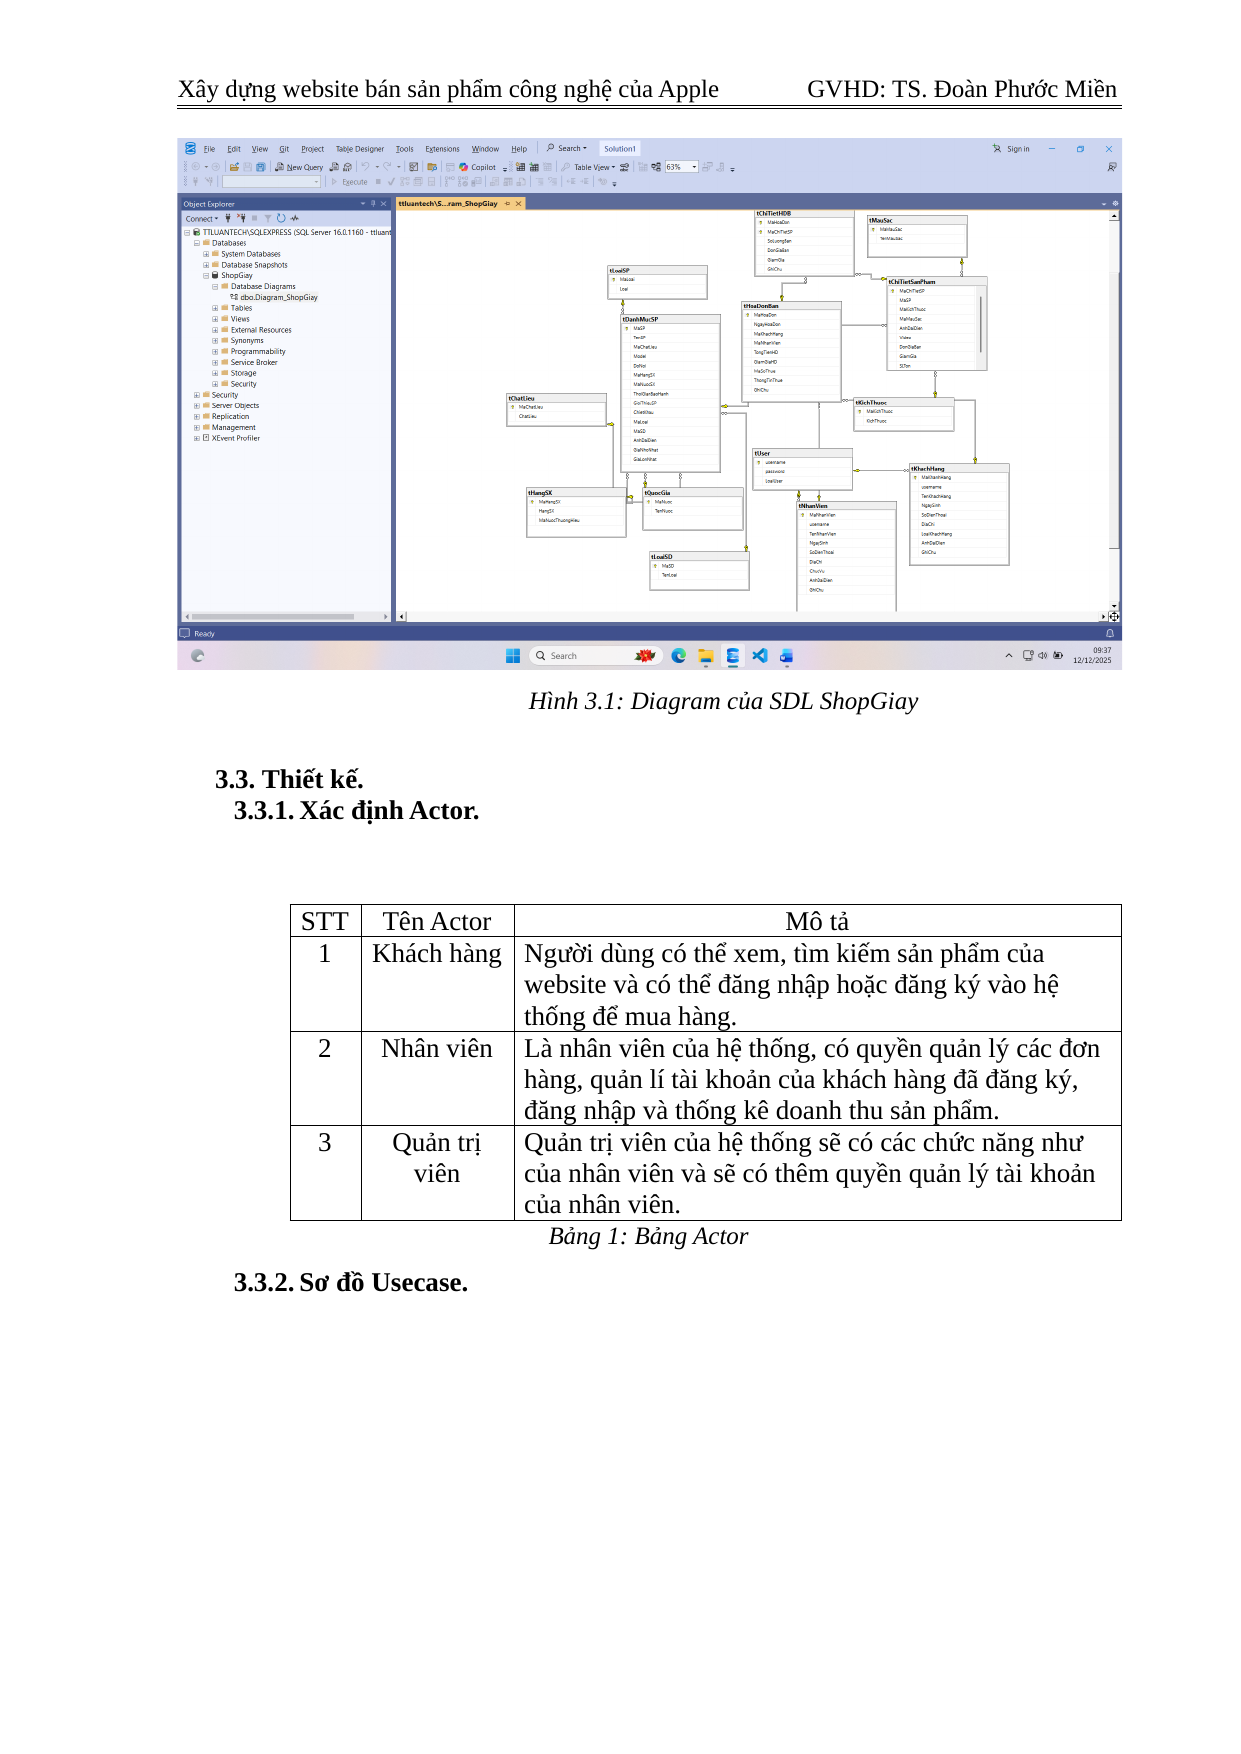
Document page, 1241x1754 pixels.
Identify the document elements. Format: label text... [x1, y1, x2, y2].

table_cell 3 [291, 1126, 361, 1220]
table_cell Quản trị viên của hệ thống sẽ có các chức năng như của nhân viên và sẽ có thêm quyền quản lý tài khoản của nhân viên. [515, 1126, 1121, 1220]
table_header Mô tả [515, 905, 1121, 936]
table_cell Quản trị viên [362, 1126, 514, 1220]
table_cell Là nhân viên của hệ thống, có quyền quản lý các đơn hàng, quản lí tài khoản của khách hàng đã đăng ký, đăng nhập và thống kê doanh thu sản phẩm. [515, 1032, 1121, 1125]
table_cell 1 [291, 937, 361, 1031]
table_cell 2 [291, 1032, 361, 1125]
text Bảng 1: Bảng Actor [177, 1221, 1122, 1249]
table_cell Người dùng có thể xem, tìm kiếm sản phẩm của website và có thể đăng nhập hoặc đăng ký vào hệ thống để mua hàng. [515, 937, 1121, 1031]
table_cell Khách hàng [362, 937, 514, 1031]
list Thiết kế. [215, 763, 1122, 794]
picture [177, 138, 1123, 670]
table_cell Nhân viên [362, 1032, 514, 1125]
list Sơ đồ Usecase. [233, 1266, 1122, 1297]
text Hình 3.1: Diagram của SDL ShopGiay [327, 686, 1122, 715]
table_header STT [291, 905, 361, 936]
table_header Tên Actor [362, 905, 514, 936]
list Xác định Actor. [233, 794, 1122, 825]
